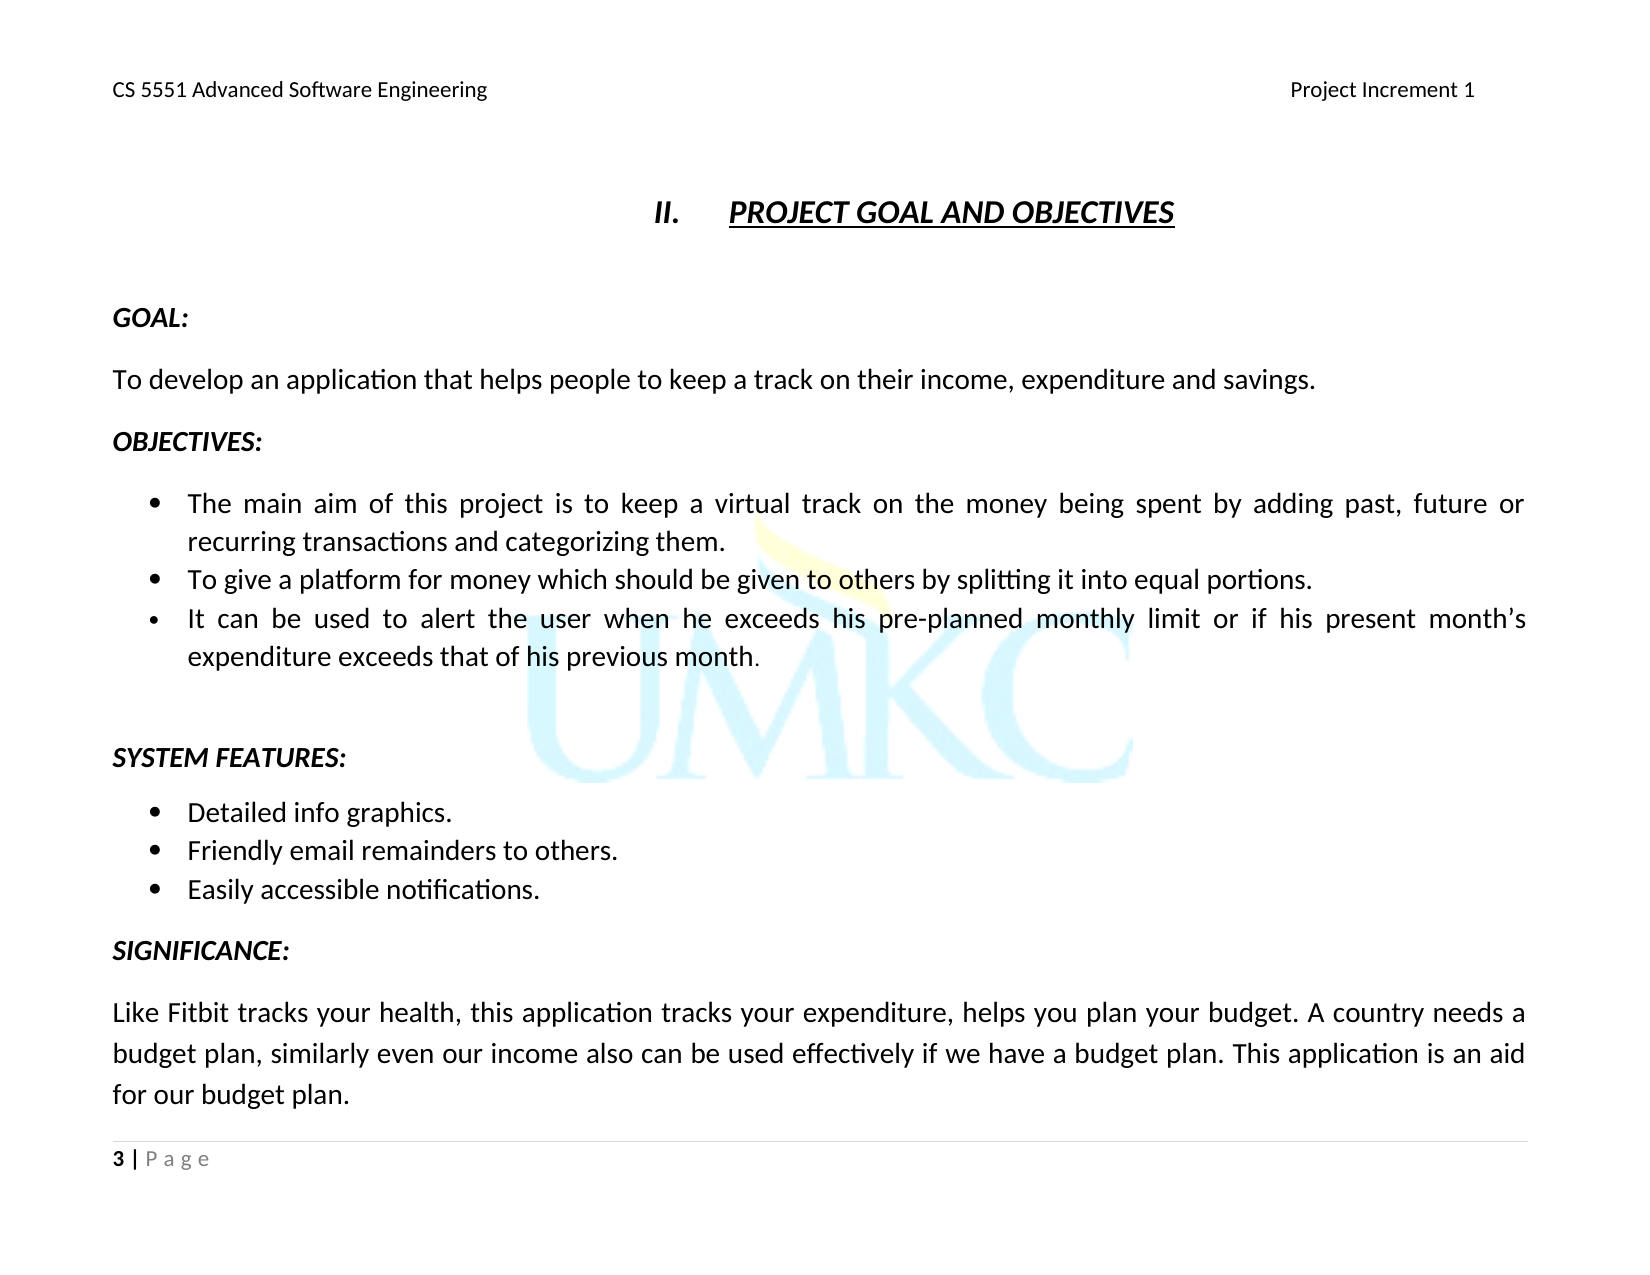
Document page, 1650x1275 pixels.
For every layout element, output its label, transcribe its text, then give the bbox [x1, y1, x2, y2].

text OBJECTIVES: [112, 423, 1528, 459]
list PROJECT GOAL AND OBJECTIVES [300, 191, 1528, 232]
list To give a platform for money which should be given to others by splitting it into equal portions. [150, 562, 1528, 597]
list Easily accessible notifications. [150, 871, 1528, 906]
text To develop an application that helps people to keep a track on their income, expenditure and savings. [112, 361, 1528, 397]
text Like Fitbit tracks your health, this application tracks your expenditure, helps you plan your budget. A country needs a budget plan, similarly even our income also can be used effectively if we have a budget plan. This application is an aid for our budget plan. [112, 994, 1528, 1112]
list It can be used to alert the user when he exceeds his pre-planned monthly limit or if his present month’s expenditure exceeds that of his previous month. [150, 600, 1528, 674]
list Detailed info graphics. [150, 794, 1528, 829]
list The main aim of this project is to keep a virtual track on the money being spent by adding past, future or recurring transactions and categorizing them. [150, 485, 1528, 559]
text GOAL: [112, 299, 1528, 335]
text SIGNIFICANCE: [112, 932, 1528, 968]
list Friendly email remainders to others. [150, 832, 1528, 868]
text SYSTEM FEATURES: [112, 739, 1528, 774]
